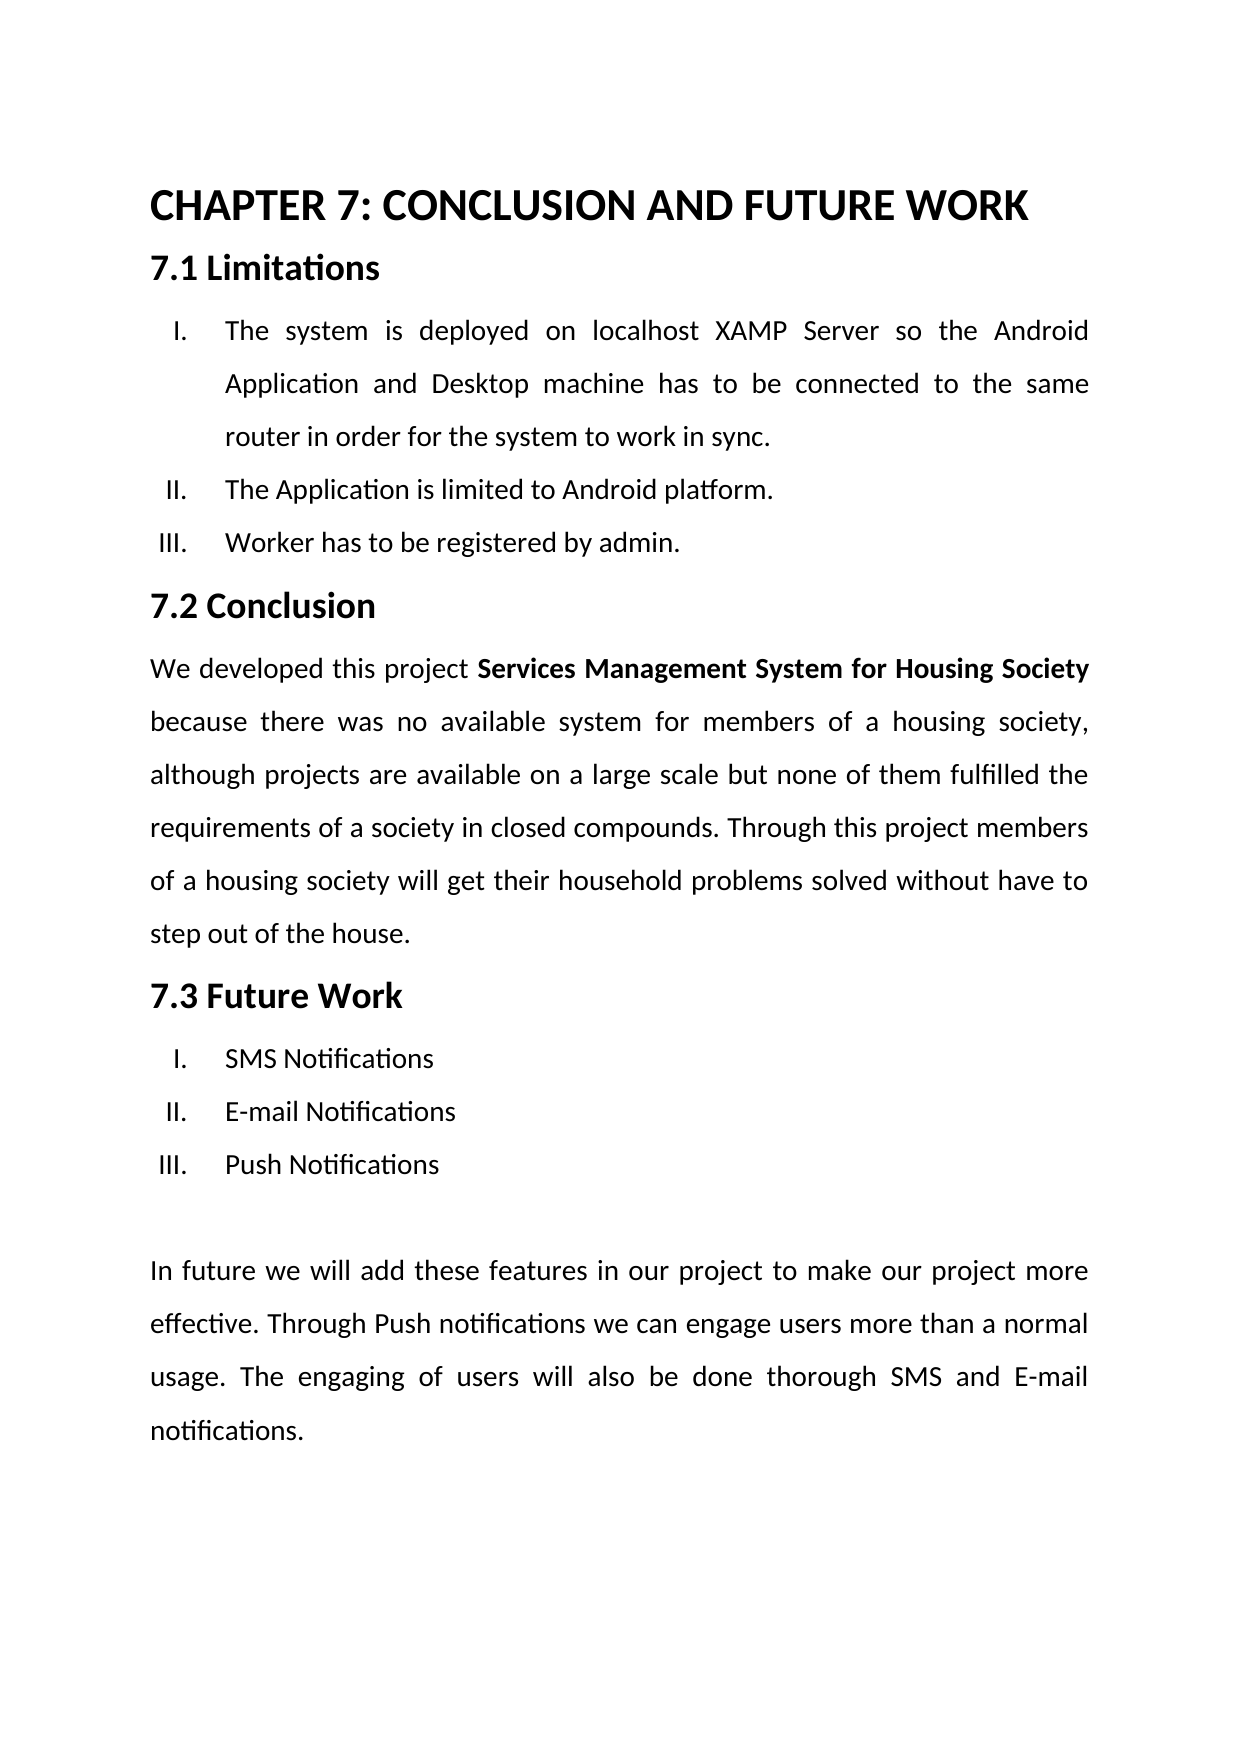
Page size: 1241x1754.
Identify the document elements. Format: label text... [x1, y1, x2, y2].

list SMS Notifications [187, 1040, 1090, 1076]
subtitle 7.2 Conclusion [150, 582, 1090, 627]
list The Application is limited to Android platform. [187, 471, 1090, 507]
list Worker has to be registered by admin. [187, 524, 1090, 560]
subtitle 7.1 Limitations [150, 244, 1090, 290]
subtitle CHAPTER 7: CONCLUSION AND FUTURE WORK [150, 176, 1090, 232]
text We developed this project Services Management System for Housing Society because there was no available system for members of a housing society, although projects are available on a large scale but none of them fulfilled the requirements of a society in closed compounds. Through this project members of a housing society will get their household problems solved without have to step out of the house. [150, 650, 1090, 951]
list Push Notifications [187, 1146, 1090, 1182]
list The system is deployed on localhost XAMP Server so the Android Application and Desktop machine has to be connected to the same router in order for the system to work in sync. [187, 312, 1090, 454]
text In future we will add these features in our project to make our project more effective. Through Push notifications we can engage users more than a normal usage. The engaging of users will also be done thorough SMS and E-mail notifications. [150, 1252, 1090, 1447]
subtitle 7.3 Future Work [150, 972, 1090, 1018]
list E-mail Notifications [187, 1093, 1090, 1129]
